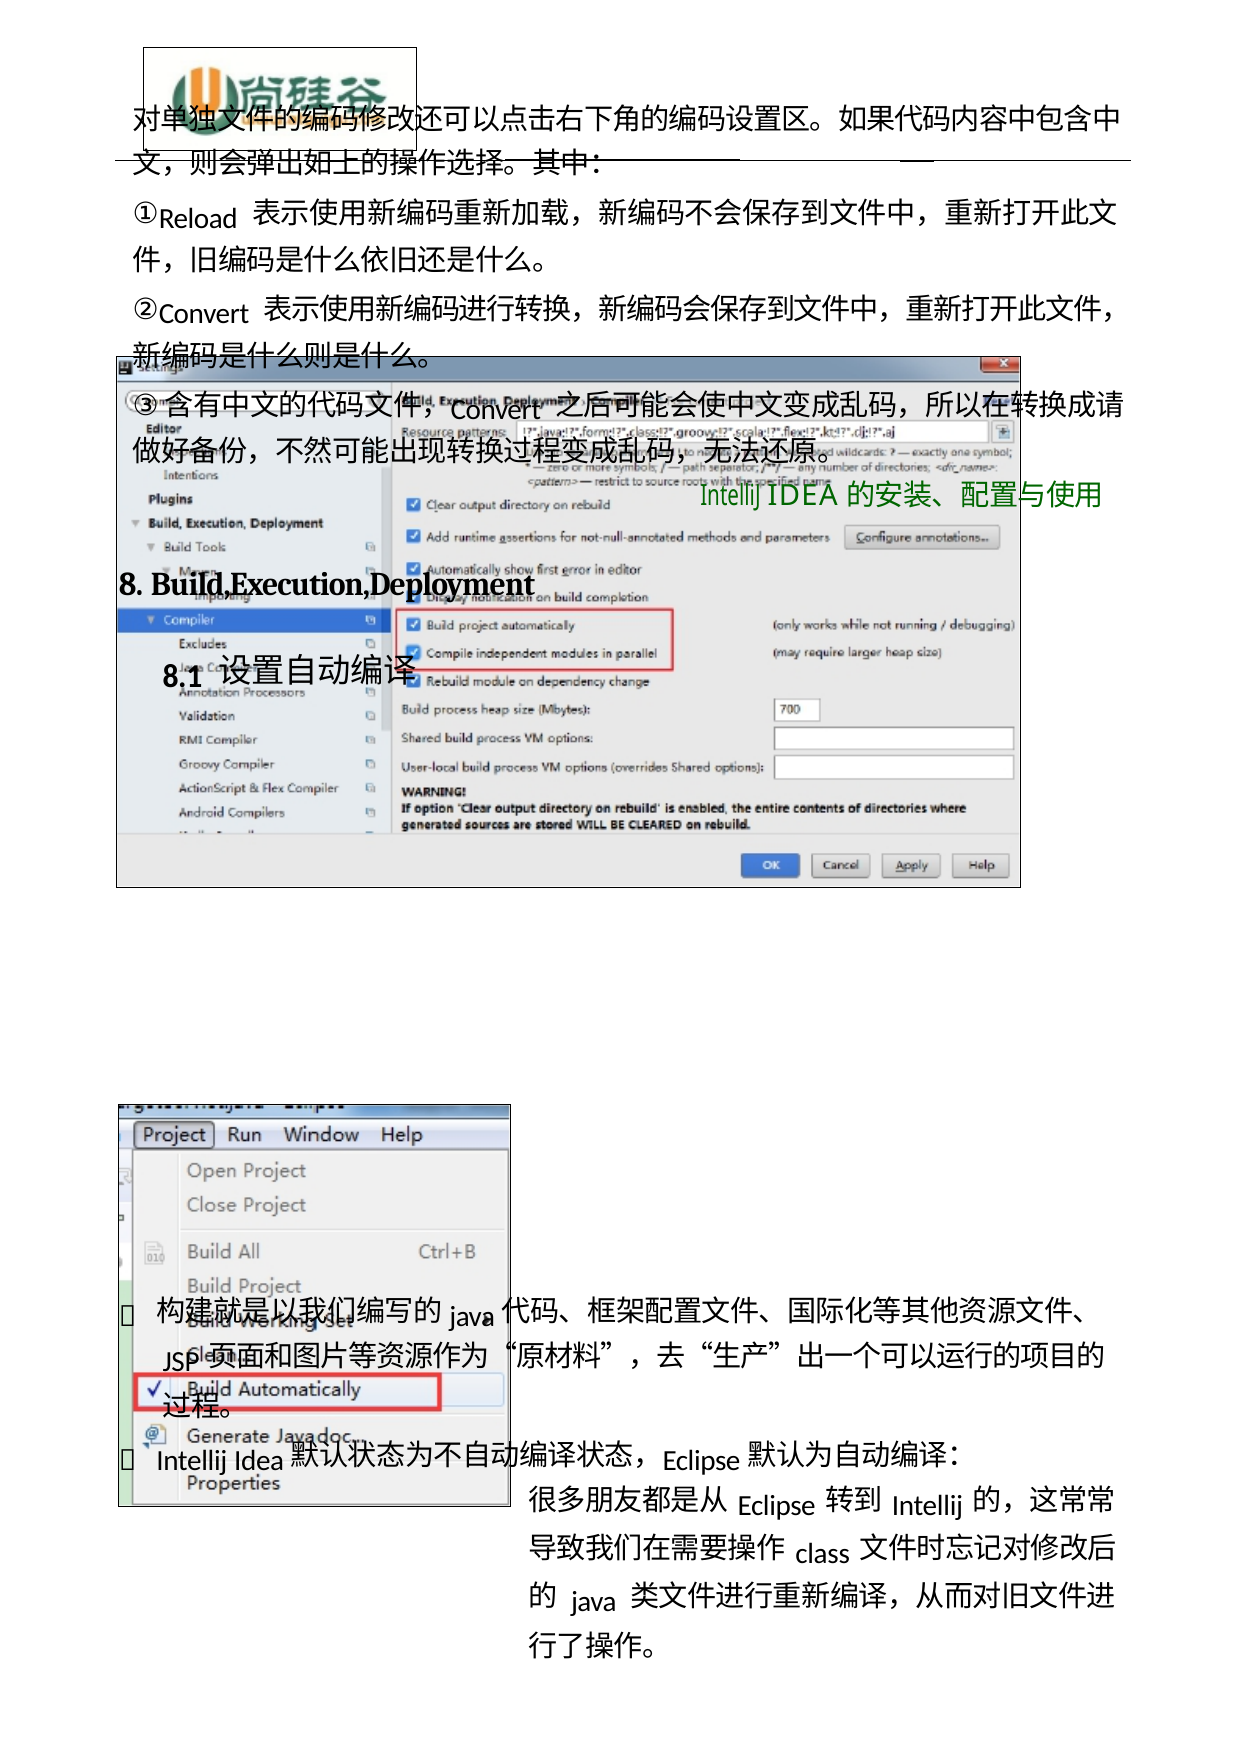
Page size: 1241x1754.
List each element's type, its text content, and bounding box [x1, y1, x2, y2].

text ②Convert 表示使用新编码进行转换，新编码会保存到文件中，重新打开此文件， [132, 298, 1171, 330]
text 8.1 设置自动编译 [118, 653, 1171, 696]
picture [144, 48, 416, 106]
text  Intellij Idea 默认状态为不自动编译状态，Eclipse 默认为自动编译： [118, 1443, 1171, 1477]
text 做好备份，不然可能出现转换过程变成乱码，无法还原。 [132, 426, 1171, 471]
text 对单独文件的编码修改还可以点击右下角的编码设置区。如果代码内容中包含中 [132, 106, 1171, 136]
picture [119, 1105, 510, 1299]
picture [119, 1426, 510, 1443]
text 文，则会弹出如上的操作选择。其中： [132, 136, 1171, 183]
text  构建就是以我们编写的 java 代码、框架配置文件、国际化等其他资源文件、 [118, 1299, 1171, 1333]
text JSP 页面和图片等资源作为“原材料”，去“生产”出一个可以运行的项目的 [118, 1333, 1171, 1381]
text 很多朋友都是从 Eclipse 转到 Intellij 的，这常常 [118, 1477, 1171, 1525]
text 导致我们在需要操作 class 文件时忘记对修改后 [118, 1525, 1171, 1573]
text 过程。 [118, 1381, 1171, 1426]
text 的 java 类文件进行重新编译，从而对旧文件进 [118, 1573, 1171, 1621]
text 8. Build,Execution,Deployment [118, 564, 1171, 603]
text ①Reload 表示使用新编码重新加载，新编码不会保存到文件中，重新打开此文 [132, 202, 1171, 234]
text 行了操作。 [118, 1621, 1171, 1666]
picture [117, 357, 1020, 887]
text IntelliJ IDEA 的安装、配置与使用 [700, 471, 1171, 514]
text 新编码是什么则是什么。 [132, 330, 1171, 375]
text 件，旧编码是什么依旧还是什么。 [132, 234, 1171, 279]
text ③含有中文的代码文件，Convert 之后可能会使中文变成乱码，所以在转换成请 [132, 394, 1171, 426]
